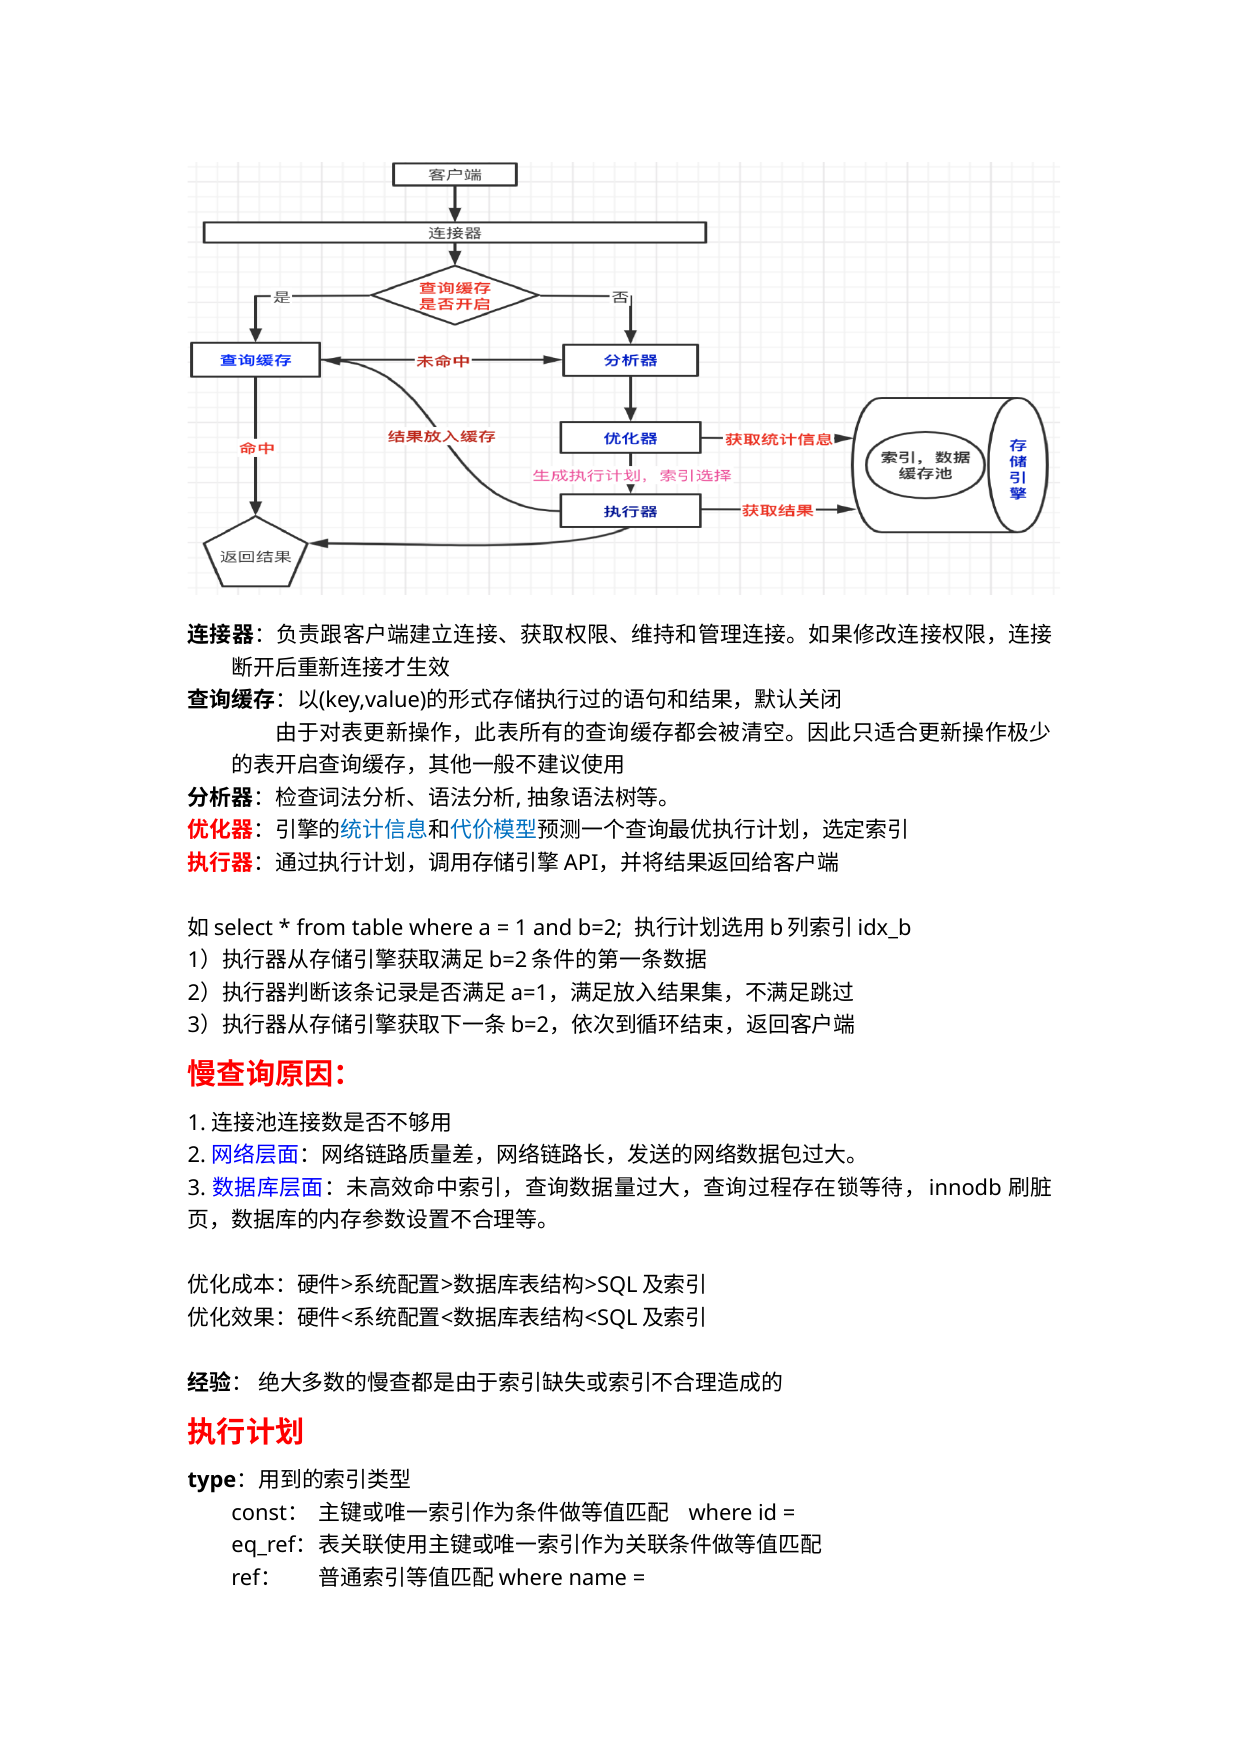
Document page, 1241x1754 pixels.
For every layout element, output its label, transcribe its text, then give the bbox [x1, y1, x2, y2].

text 优化器：引擎的统计信息和代价模型预测一个查询最优执行计划，选定索引 [187, 812, 1053, 844]
text 1. 连接池连接数是否不够用 [187, 1104, 1053, 1137]
list 执行器从存储引擎获取下一条b=2，依次到循环结束，返回客户端 [187, 1007, 1053, 1039]
text 查询缓存：以(key,value)的形式存储执行过的语句和结果，默认关闭 [187, 682, 1053, 714]
text 优化效果：硬件<系统配置<数据库表结构<SQL及索引 [187, 1299, 1053, 1332]
list 执行器从存储引擎获取满足b=2条件的第一条数据 [187, 942, 1053, 974]
text 3. 数据库层面：未高效命中索引，查询数据量过大，查询过程存在锁等待，innodb 刷脏页，数据库的内存参数设置不合理等。 [187, 1169, 1053, 1234]
text 连接器：负责跟客户端建立连接、获取权限、维持和管理连接。如果修改连接权限，连接断开后重新连接才生效 [187, 617, 1053, 682]
text eq_ref： 表关联使用主键或唯一索引作为关联条件做等值匹配 [187, 1527, 1053, 1559]
text 执行器：通过执行计划，调用存储引擎API，并将结果返回给客户端 [187, 844, 1053, 877]
text 执行计划 [187, 1397, 1053, 1462]
picture [187, 162, 1061, 595]
text 如select * from table where a = 1 and b=2; 执行计划选用b列索引idx_b [187, 909, 1053, 942]
text 慢查询原因： [187, 1039, 1053, 1104]
text type：用到的索引类型 [187, 1462, 1053, 1494]
text 经验： 绝大多数的慢查都是由于索引缺失或索引不合理造成的 [187, 1364, 1053, 1397]
text 优化成本：硬件>系统配置>数据库表结构>SQL及索引 [187, 1267, 1053, 1299]
text ref： 普通索引等值匹配 where name = [187, 1559, 1053, 1592]
text 分析器：检查词法分析、语法分析, 抽象语法树等。 [187, 779, 1053, 812]
text 由于对表更新操作，此表所有的查询缓存都会被清空。因此只适合更新操作极少的表开启查询缓存，其他一般不建议使用 [231, 714, 1053, 779]
text const： 主键或唯一索引作为条件做等值匹配 where id = [187, 1494, 1053, 1527]
text 2. 网络层面：网络链路质量差，网络链路长，发送的网络数据包过大。 [187, 1137, 1053, 1169]
list 执行器判断该条记录是否满足a=1，满足放入结果集，不满足跳过 [187, 974, 1053, 1007]
